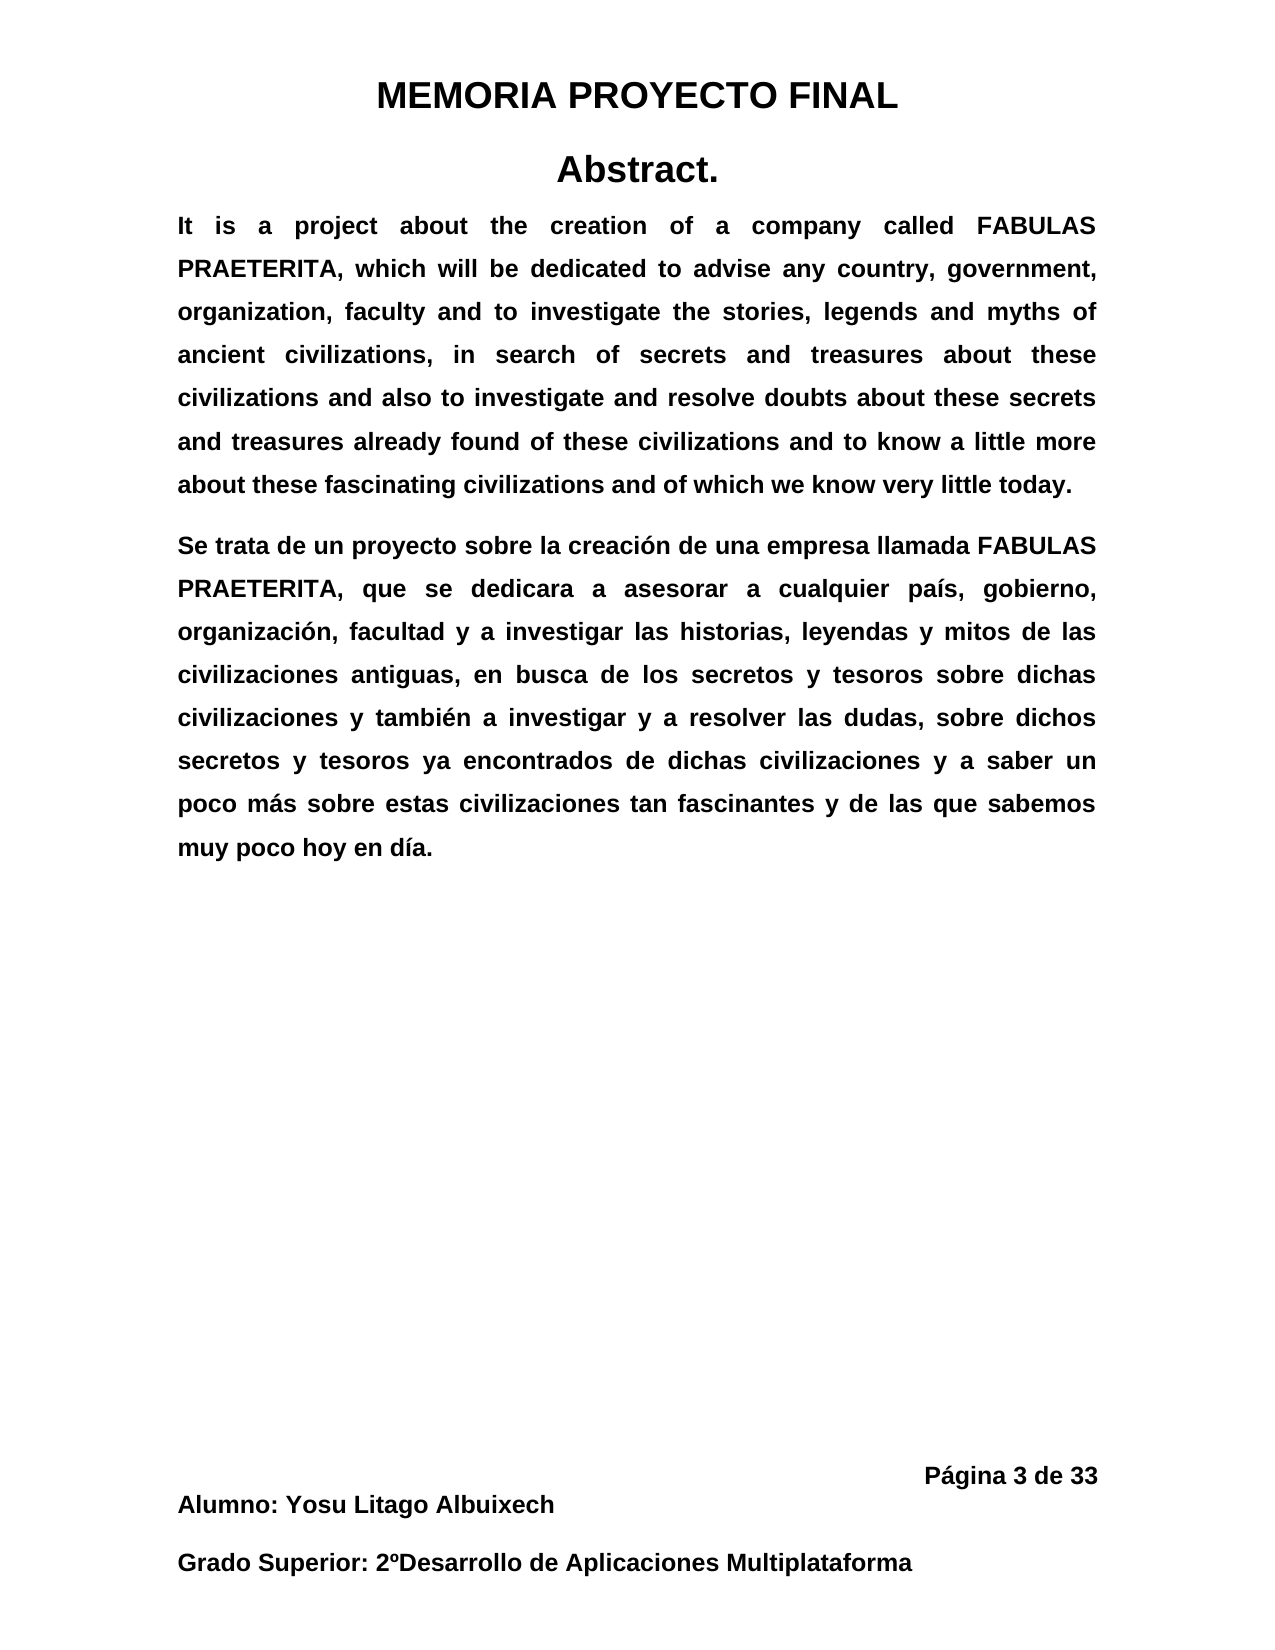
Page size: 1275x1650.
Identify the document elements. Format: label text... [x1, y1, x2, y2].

text Abstract. [177, 148, 1098, 191]
list Se trata de un proyecto sobre la creación de una empresa llamada FABULAS PRAETERITA, que se dedicara a asesorar a cualquier país, gobierno, organización, facultad y a investigar las historias, leyendas y mitos de las civilizaciones antiguas, en busca de los secretos y tesoros sobre dichas civilizaciones y también a investigar y a resolver las dudas, sobre dichos secretos y tesoros ya encontrados de dichas civilizaciones y a saber un poco más sobre estas civilizaciones tan fascinantes y de las que sabemos muy poco hoy en día. [177, 531, 1098, 861]
list It is a project about the creation of a company called FABULAS PRAETERITA, which will be dedicated to advise any country, government, organization, faculty and to investigate the stories, legends and myths of ancient civilizations, in search of secrets and treasures about these civilizations and also to investigate and resolve doubts about these secrets and treasures already found of these civilizations and to know a little more about these fascinating civilizations and of which we know very little today. [177, 211, 1098, 498]
